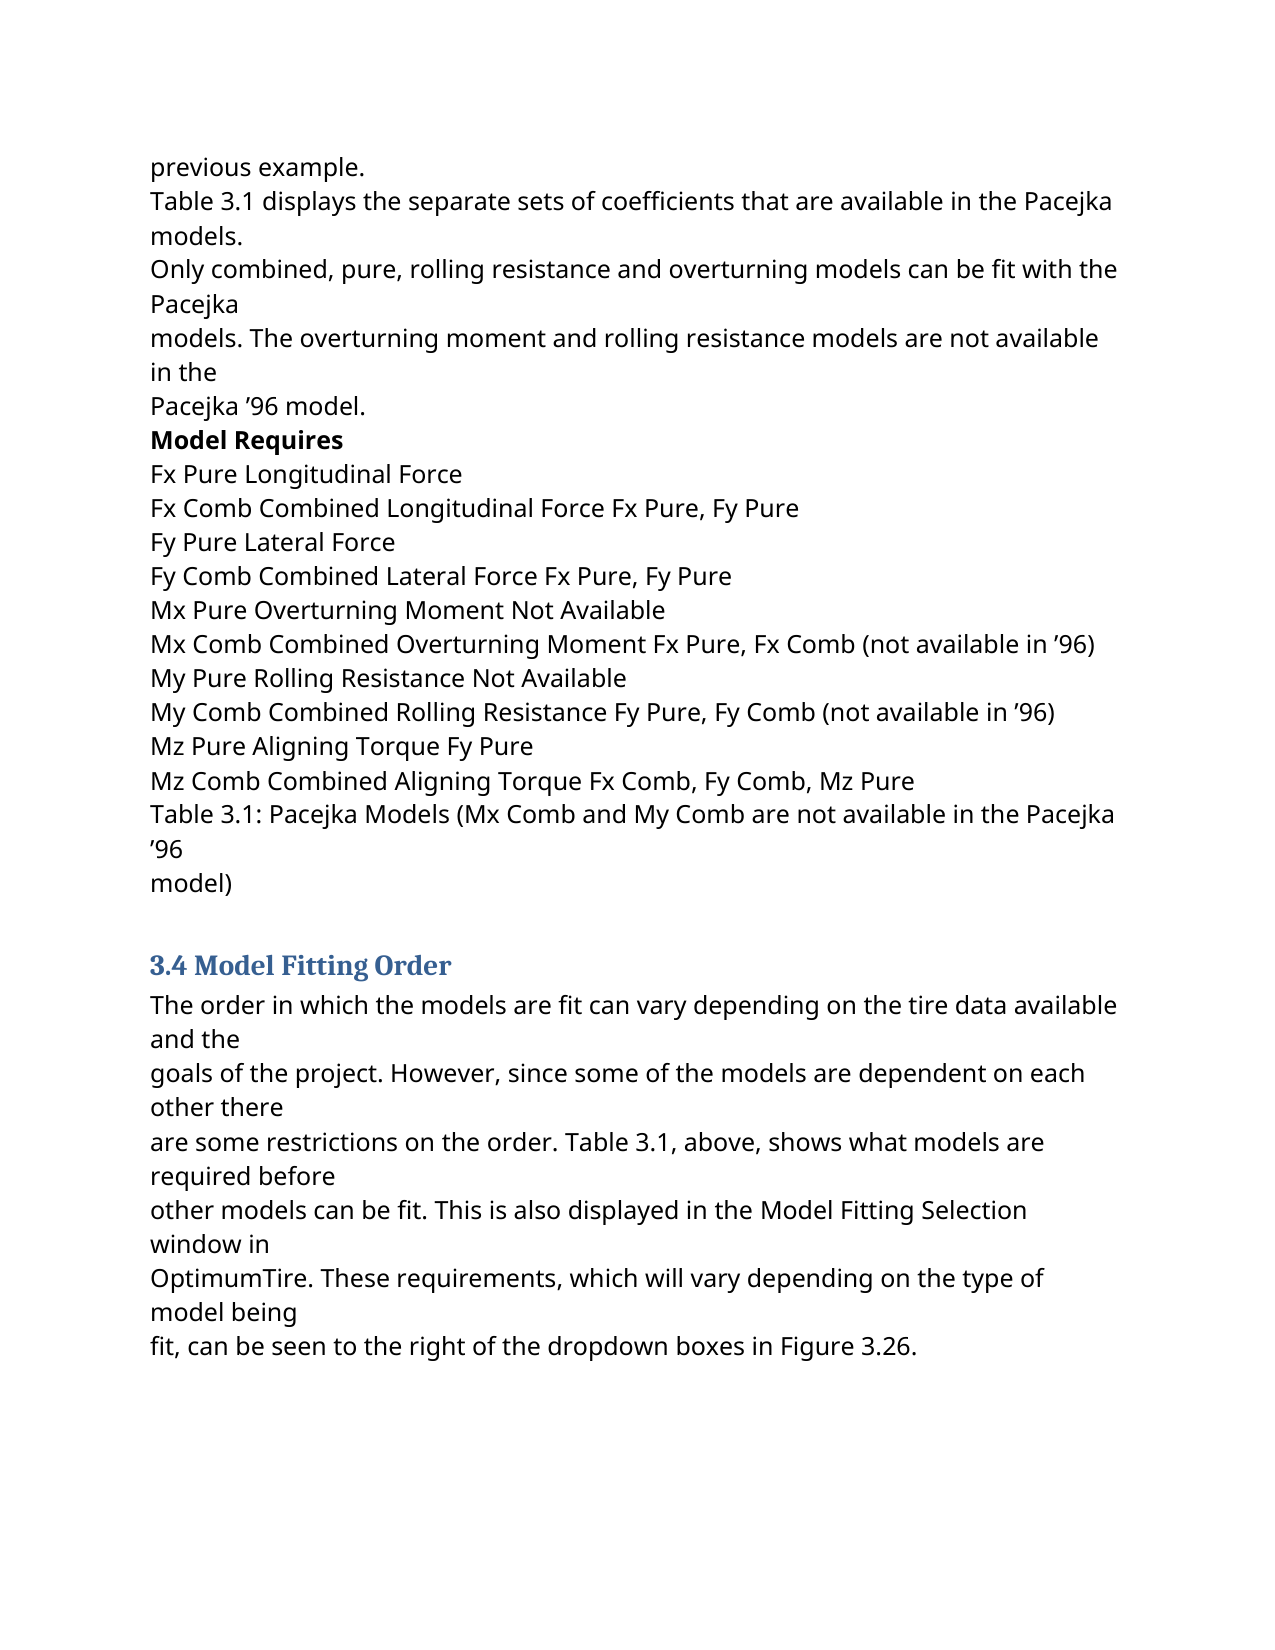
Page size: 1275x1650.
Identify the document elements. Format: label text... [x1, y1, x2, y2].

text Only combined, pure, rolling resistance and overturning models can be fit with the Pacejka [150, 252, 1125, 320]
text Mx Comb Combined Overturning Moment Fx Pure, Fx Comb (not available in ’96) [150, 627, 1125, 661]
text fit, can be seen to the right of the dropdown boxes in Figure 3.26. [150, 1328, 1125, 1363]
text My Pure Rolling Resistance Not Available [150, 661, 1125, 695]
text Fy Comb Combined Lateral Force Fx Pure, Fy Pure [150, 559, 1125, 593]
text previous example. [150, 150, 1125, 184]
text other models can be fit. This is also displayed in the Model Fitting Selection window in [150, 1192, 1125, 1260]
text Table 3.1 displays the separate sets of coefficients that are available in the Pacejka models. [150, 184, 1125, 252]
text OptimumTire. These requirements, which will vary depending on the type of model being [150, 1260, 1125, 1328]
text Fy Pure Lateral Force [150, 525, 1125, 559]
subtitle 3.4 Model Fitting Order [150, 949, 1125, 983]
text model) [150, 865, 1125, 899]
text are some restrictions on the order. Table 3.1, above, shows what models are required before [150, 1124, 1125, 1192]
text Mx Pure Overturning Moment Not Available [150, 593, 1125, 627]
text Table 3.1: Pacejka Models (Mx Comb and My Comb are not available in the Pacejka ’96 [150, 797, 1125, 865]
text The order in which the models are fit can vary depending on the tire data available and the [150, 988, 1125, 1056]
text Pacejka ’96 model. [150, 388, 1125, 422]
text Mz Comb Combined Aligning Torque Fx Comb, Fy Comb, Mz Pure [150, 763, 1125, 797]
text goals of the project. However, since some of the models are dependent on each other there [150, 1056, 1125, 1124]
text Fx Pure Longitudinal Force [150, 457, 1125, 491]
text Model Requires [150, 422, 1125, 457]
text My Comb Combined Rolling Resistance Fy Pure, Fy Comb (not available in ’96) [150, 695, 1125, 729]
text models. The overturning moment and rolling resistance models are not available in the [150, 320, 1125, 388]
text Mz Pure Aligning Torque Fy Pure [150, 729, 1125, 763]
text Fx Comb Combined Longitudinal Force Fx Pure, Fy Pure [150, 491, 1125, 525]
